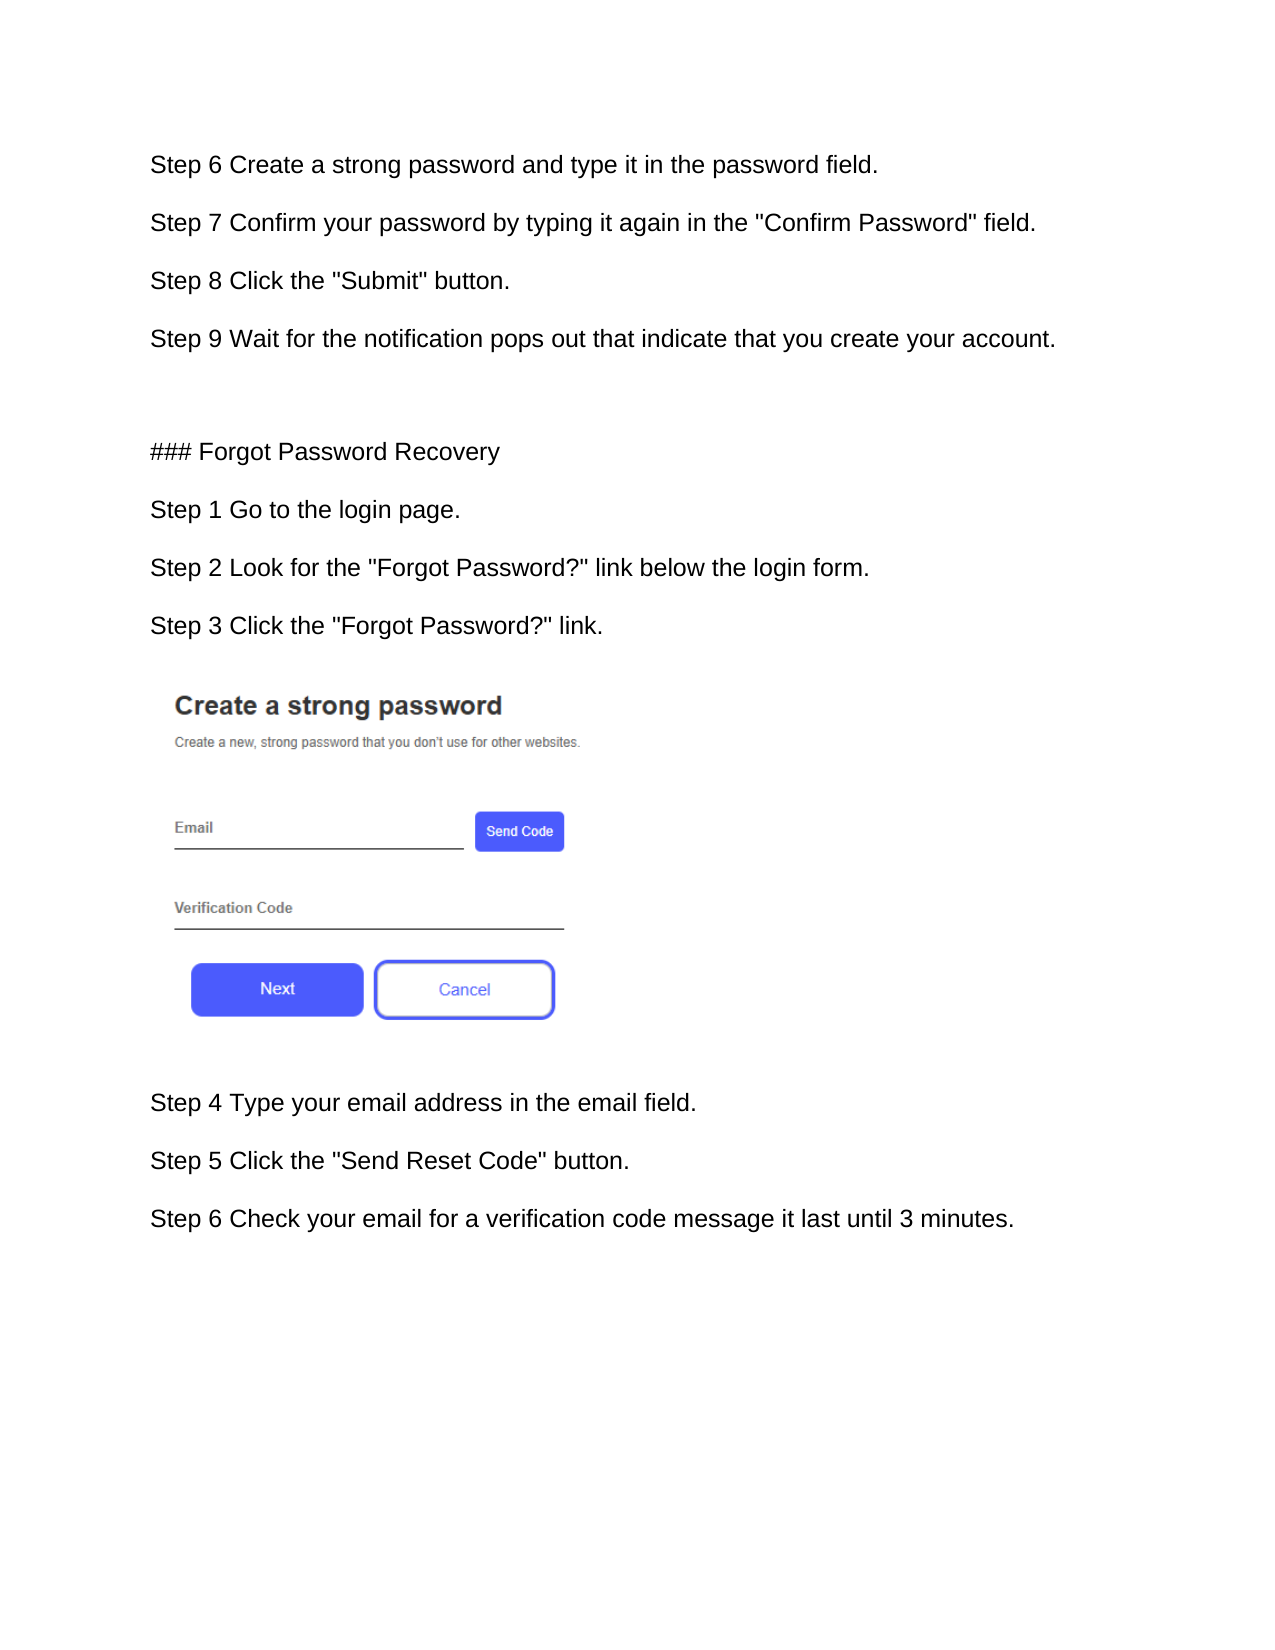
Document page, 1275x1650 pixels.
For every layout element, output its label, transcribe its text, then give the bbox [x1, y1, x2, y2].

text Step 7 Confirm your password by typing it again in the "Confirm Password" field. [150, 208, 1125, 237]
text Step 6 Check your email for a verification code message it last until 3 minutes. [150, 1204, 1125, 1233]
text Step 4 Type your email address in the email field. [150, 1088, 1125, 1117]
text Step 6 Create a strong password and type it in the password field. [150, 150, 1125, 179]
text Step 3 Click the "Forgot Password?" link. [150, 611, 1125, 640]
text Step 1 Go to the login page. [150, 495, 1125, 524]
text Step 9 Wait for the notification pops out that indicate that you create your account. [150, 324, 1125, 353]
text Step 2 Look for the "Forgot Password?" link below the login form. [150, 553, 1125, 582]
text Step 5 Click the "Send Reset Code" button. [150, 1146, 1125, 1174]
text ### Forgot Password Recovery [150, 437, 1125, 466]
picture [150, 669, 600, 1059]
text Step 8 Click the "Submit" button. [150, 266, 1125, 295]
